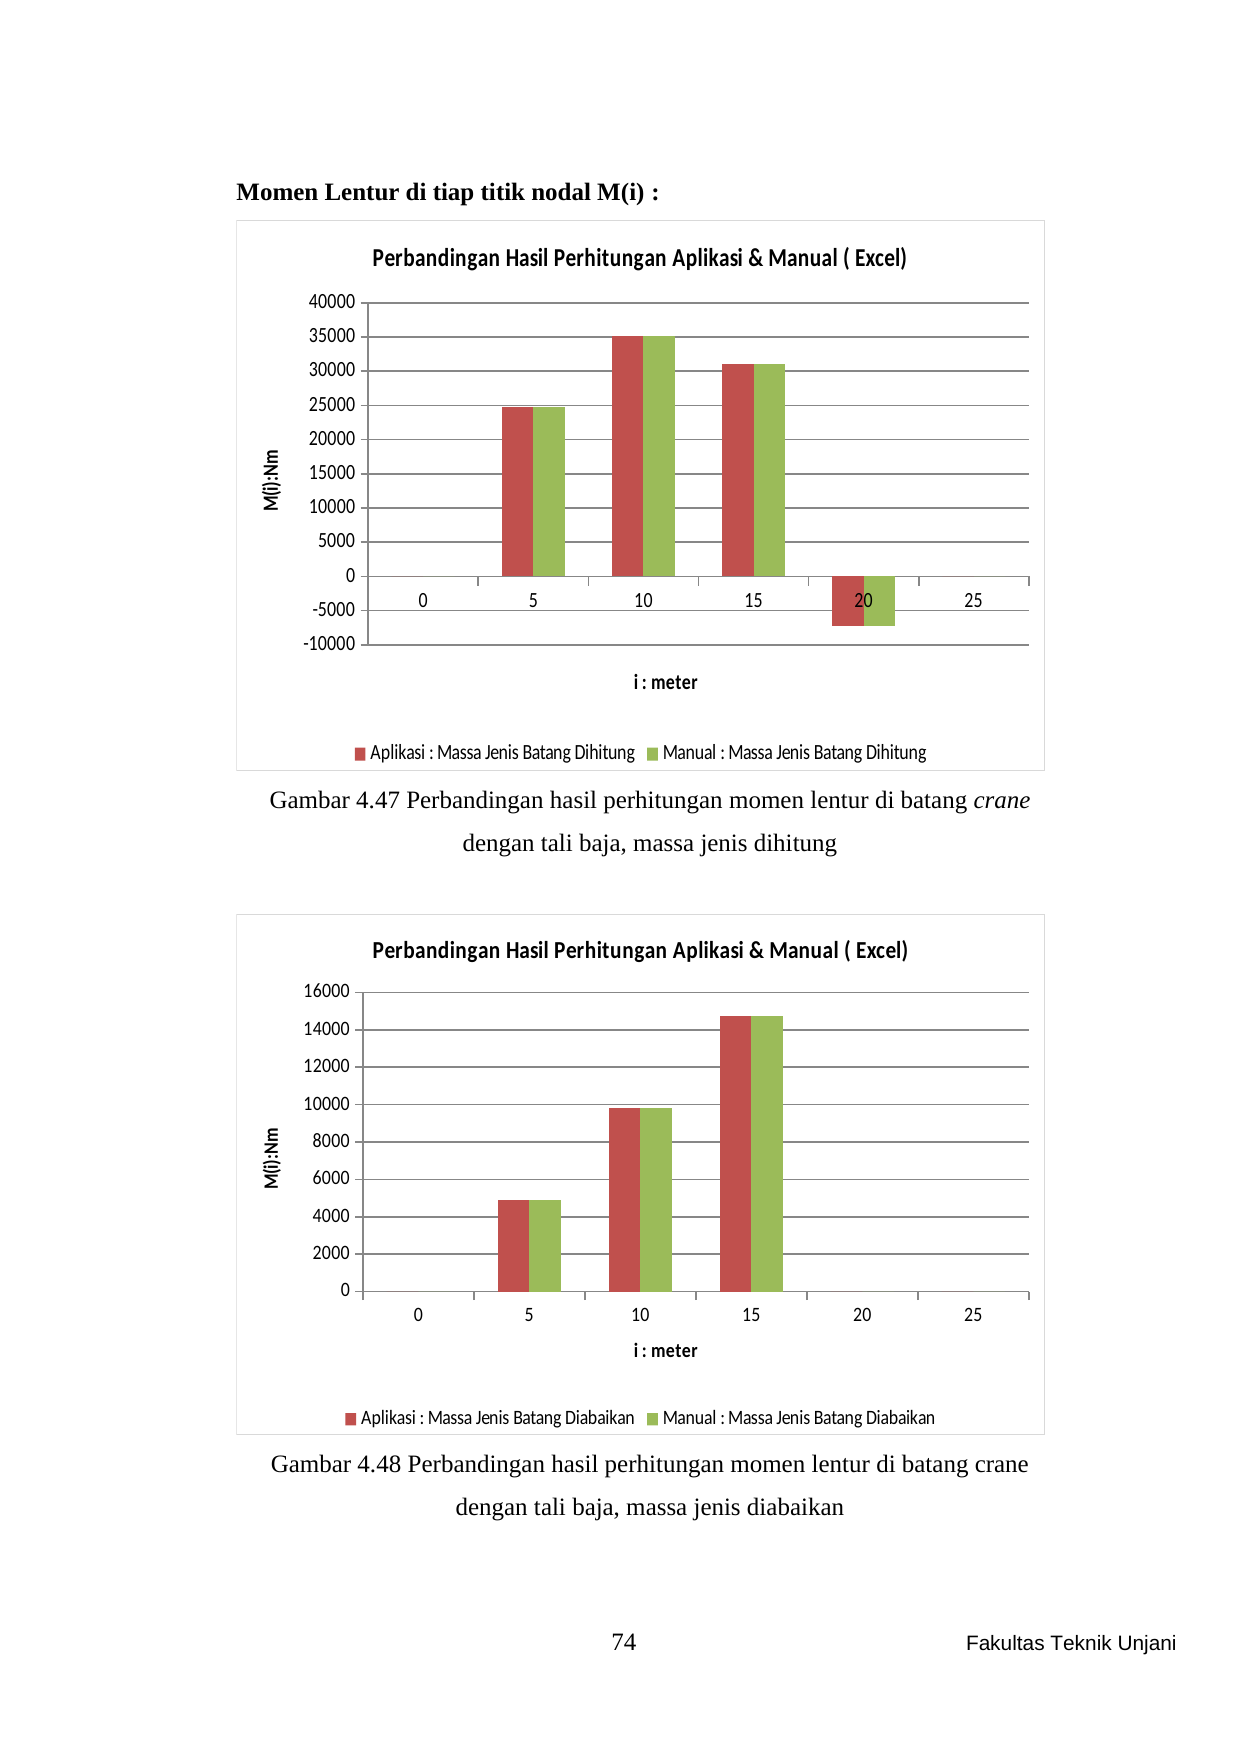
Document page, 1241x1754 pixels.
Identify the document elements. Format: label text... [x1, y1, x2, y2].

text Momen Lentur di tiap titik nodal M(i) : [236, 177, 1063, 206]
